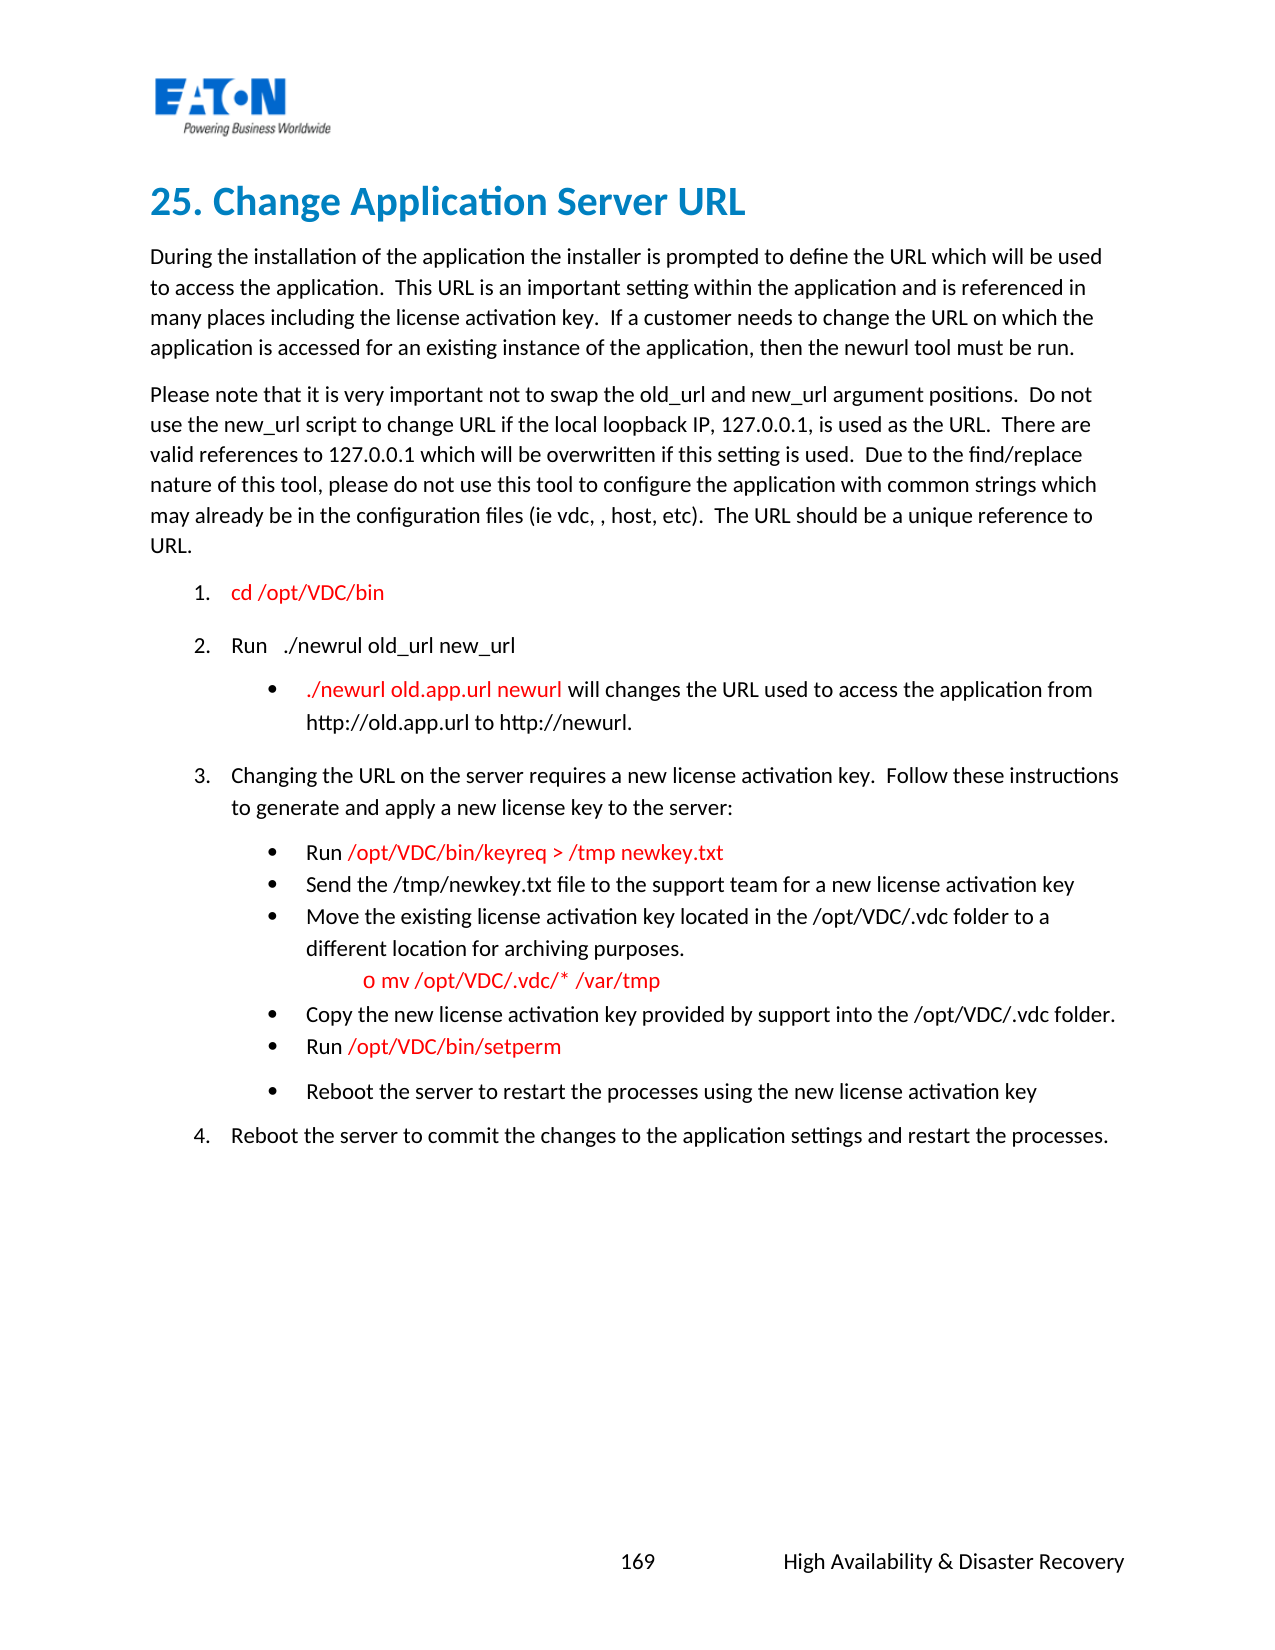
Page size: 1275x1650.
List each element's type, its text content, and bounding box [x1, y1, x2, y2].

list Reboot the server to commit the changes to the application settings and restart the processes. [193, 1121, 1125, 1149]
list Run ./newrul old_url new_url [193, 631, 1125, 659]
list Copy the new license activation key provided by support into the /opt/VDC/.vdc folder. [268, 1000, 1125, 1028]
list Run /opt/VDC/bin/keyreq > /tmp newkey.txt [268, 838, 1125, 866]
list Changing the URL on the server requires a new license activation key. Follow these instructions to generate and apply a new license key to the server: [193, 761, 1125, 821]
list Reboot the server to restart the processes using the new license activation key [268, 1077, 1125, 1105]
list Run /opt/VDC/bin/setperm [268, 1032, 1125, 1060]
subtitle Change Application Server URL [150, 175, 1125, 226]
picture [150, 75, 337, 140]
text Please note that it is very important not to swap the old_url and new_url argument positions. Do not use the new_url script to change URL if the local loopback IP, 127.0.0.1, is used as the URL. There are valid references to 127.0.0.1 which will be overwritten if this setting is used. Due to the find/replace nature of this tool, please do not use this tool to configure the application with common strings which may already be in the configuration files (ie vdc, , host, etc). The URL should be a unique reference to URL. [150, 380, 1125, 559]
list Send the /tmp/newkey.txt file to the support team for a new license activation key [268, 870, 1125, 898]
list Move the existing license activation key located in the /opt/VDC/.vdc folder to a different location for archiving purposes. [268, 902, 1125, 962]
list mv /opt/VDC/.vdc/* /var/tmp [362, 966, 1125, 996]
text During the installation of the application the installer is prompted to define the URL which will be used to access the application. This URL is an important setting within the application and is referenced in many places including the license activation key. If a customer needs to change the URL on which the application is accessed for an existing instance of the application, then the newurl tool must be run. [150, 242, 1125, 361]
list cd /opt/VDC/bin [193, 578, 1125, 606]
list ./newurl old.app.url newurl will changes the URL used to access the application from http://old.app.url to http://newurl. [268, 676, 1125, 736]
